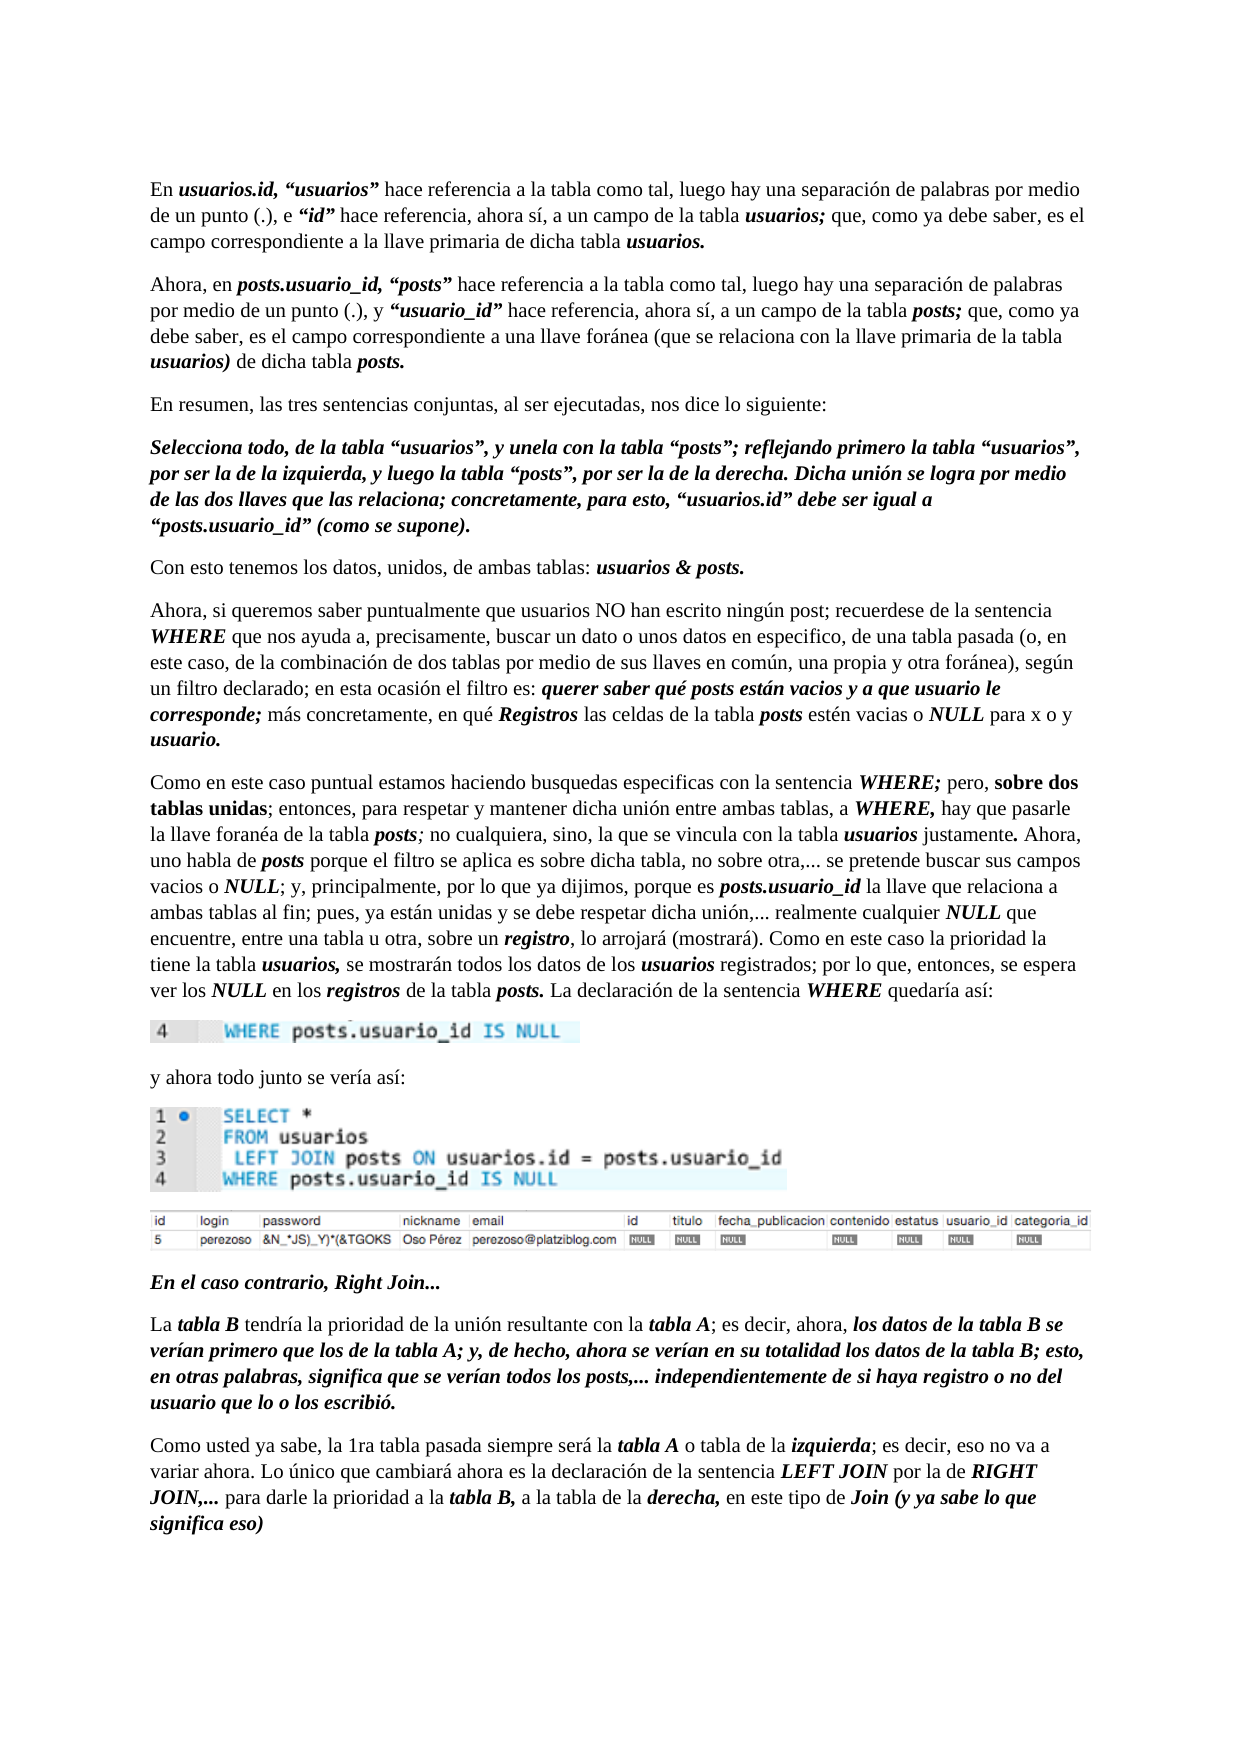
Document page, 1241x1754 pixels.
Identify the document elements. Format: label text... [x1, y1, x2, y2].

picture [150, 1210, 1092, 1251]
list Selecciona todo, de la tabla “usuarios”, y unela con la tabla “posts”; reflejando primero la tabla “usuarios”, por ser la de la izquierda, y luego la tabla “posts”, por ser la de la derecha. Dicha unión se logra por medio de las dos llaves que las relaciona; concretamente, para esto, “usuarios.id” debe ser igual a “posts.usuario_id” (como se supone). [150, 435, 1090, 537]
list Ahora, si queremos saber puntualmente que usuarios NO han escrito ningún post; recuerdese de la sentencia WHERE que nos ayuda a, precisamente, buscar un dato o unos datos en especifico, de una tabla pasada (o, en este caso, de la combinación de dos tablas por medio de sus llaves en común, una propia y otra foránea), según un filtro declarado; en esta ocasión el filtro es: querer saber qué posts están vacios y a que usuario le corresponde; más concretamente, en qué Registros las celdas de la tabla posts estén vacias o NULL para x o y usuario. [150, 598, 1090, 751]
list En el caso contrario, Right Join... [150, 1270, 1090, 1294]
list Con esto tenemos los datos, unidos, de ambas tablas: usuarios & posts. [150, 555, 1090, 579]
list En resumen, las tres sentencias conjuntas, al ser ejecutadas, nos dice lo siguiente: [150, 392, 1090, 416]
list Como usted ya sabe, la 1ra tabla pasada siempre será la tabla A o tabla de la izquierda; es decir, eso no va a variar ahora. Lo único que cambiará ahora es la declaración de la sentencia LEFT JOIN por la de RIGHT JOIN,... para darle la prioridad a la tabla B, a la tabla de la derecha, en este tipo de Join (y ya sabe lo que significa eso) [150, 1433, 1090, 1535]
list Como en este caso puntual estamos haciendo busquedas especificas con la sentencia WHERE; pero, sobre dos tablas unidas; entonces, para respetar y mantener dicha unión entre ambas tablas, a WHERE, hay que pasarle la llave foranéa de la tabla posts; no cualquiera, sino, la que se vincula con la tabla usuarios justamente. Ahora, uno habla de posts porque el filtro se aplica es sobre dicha tabla, no sobre otra,... se pretende buscar sus campos vacios o NULL; y, principalmente, por lo que ya dijimos, porque es posts.usuario_id la llave que relaciona a ambas tablas al fin; pues, ya están unidas y se debe respetar dicha unión,... realmente cualquier NULL que encuentre, entre una tabla u otra, sobre un registro, lo arrojará (mostrará). Como en este caso la prioridad la tiene la tabla usuarios, se mostrarán todos los datos de los usuarios registrados; por lo que, entonces, se espera ver los NULL en los registros de la tabla posts. La declaración de la sentencia WHERE quedaría así: [150, 770, 1090, 1002]
picture [150, 1107, 787, 1192]
list En usuarios.id, “usuarios” hace referencia a la tabla como tal, luego hay una separación de palabras por medio de un punto (.), e “id” hace referencia, ahora sí, a un campo de la tabla usuarios; que, como ya debe saber, es el campo correspondiente a la llave primaria de dicha tabla usuarios. [150, 177, 1090, 253]
picture [150, 1020, 580, 1043]
list Ahora, en posts.usuario_id, “posts” hace referencia a la tabla como tal, luego hay una separación de palabras por medio de un punto (.), y “usuario_id” hace referencia, ahora sí, a un campo de la tabla posts; que, como ya debe saber, es el campo correspondiente a una llave foránea (que se relaciona con la llave primaria de la tabla usuarios) de dicha tabla posts. [150, 272, 1090, 373]
list y ahora todo junto se vería así: [150, 1065, 1090, 1089]
list La tabla B tendría la prioridad de la unión resultante con la tabla A; es decir, ahora, los datos de la tabla B se verían primero que los de la tabla A; y, de hecho, ahora se verían en su totalidad los datos de la tabla B; esto, en otras palabras, significa que se verían todos los posts,... independientemente de si haya registro o no del usuario que lo o los escribió. [150, 1312, 1090, 1414]
